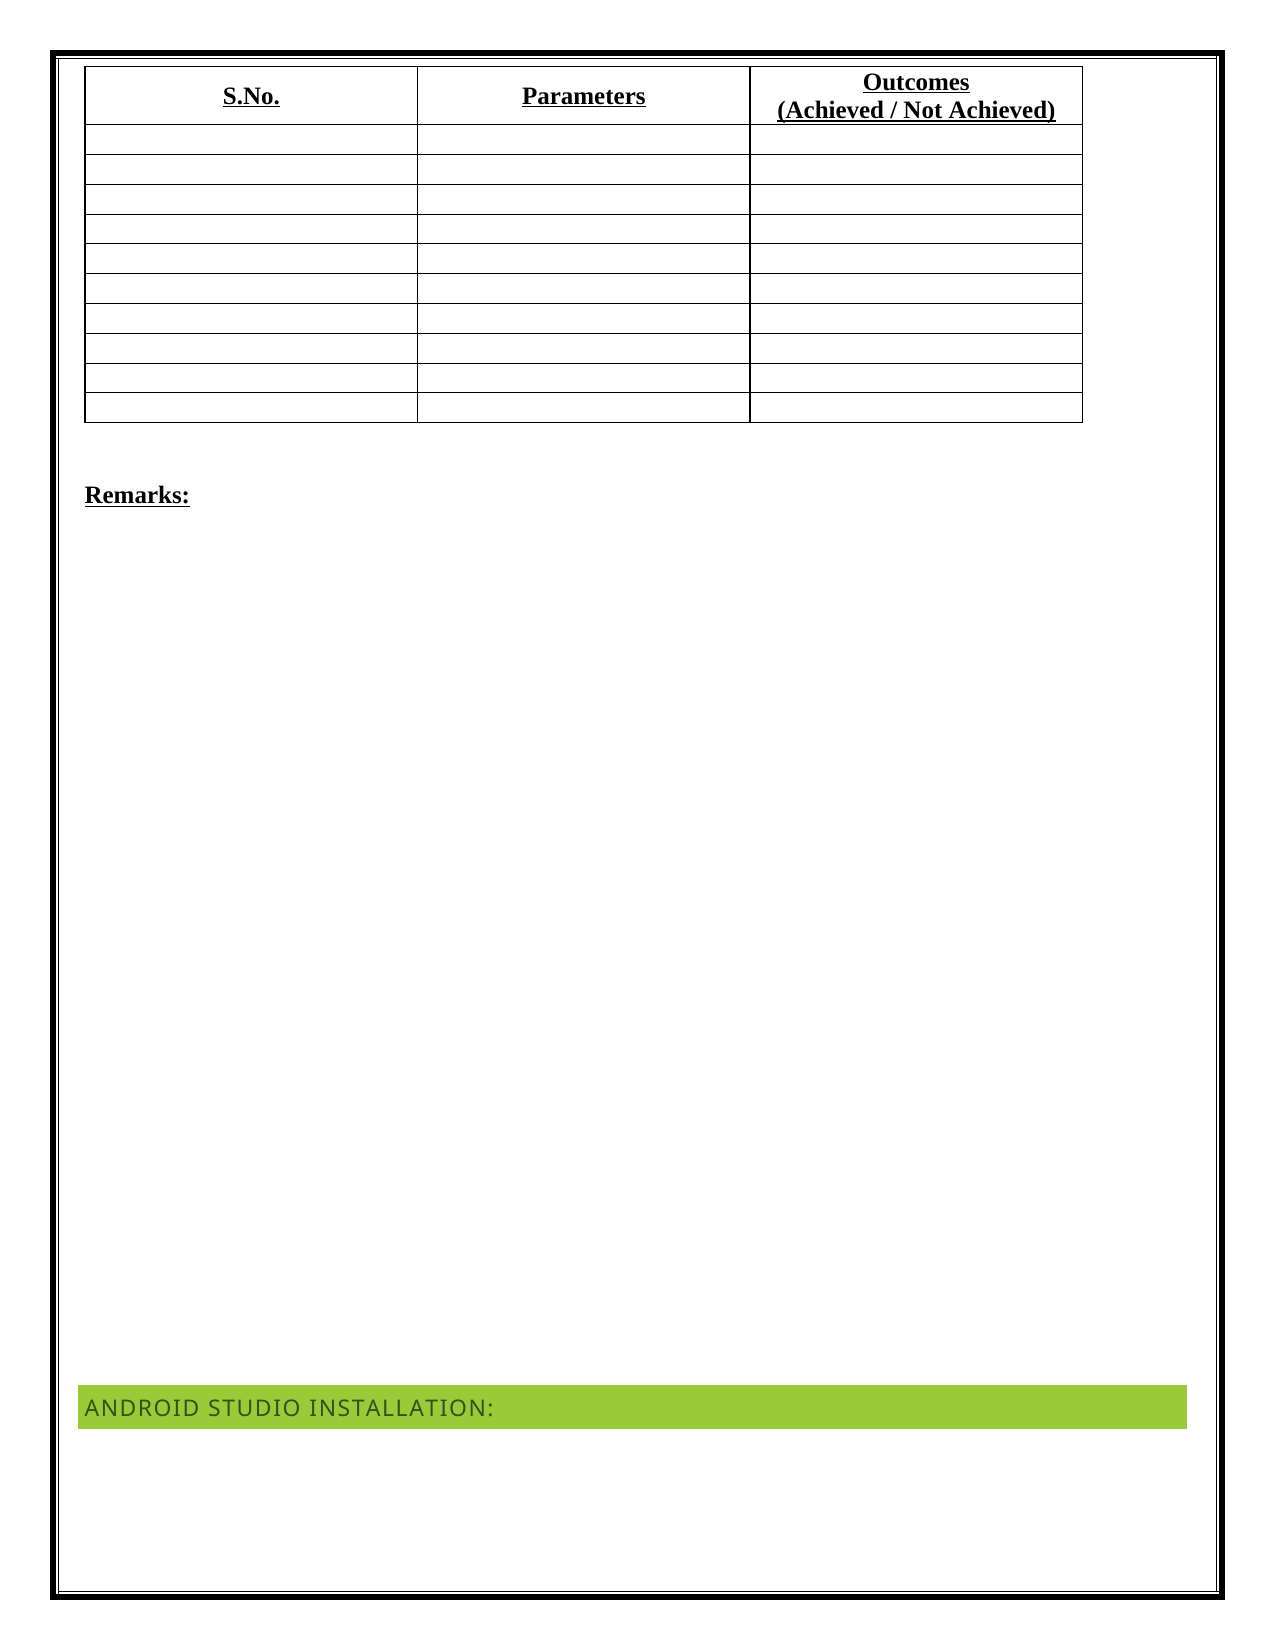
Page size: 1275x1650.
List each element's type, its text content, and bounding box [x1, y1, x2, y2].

table_cell [418, 155, 749, 184]
subtitle android studio installation: [84, 1391, 1181, 1423]
table_cell [418, 185, 749, 213]
table_cell [751, 393, 1082, 422]
table_cell [751, 185, 1082, 213]
table_cell [418, 393, 749, 422]
table_cell [86, 364, 417, 392]
table_cell [418, 334, 749, 362]
table_cell [86, 334, 417, 362]
table_cell [751, 274, 1082, 303]
table_cell [86, 274, 417, 303]
table_cell [86, 304, 417, 333]
table_cell [751, 364, 1082, 392]
table_cell [418, 364, 749, 392]
table_cell [751, 125, 1082, 154]
table_header Parameters [418, 67, 749, 124]
table_cell [86, 125, 417, 154]
table_cell [418, 304, 749, 333]
table_cell [86, 185, 417, 213]
table_header Outcomes (Achieved / Not Achieved) [751, 67, 1082, 124]
table_cell [751, 244, 1082, 273]
table_cell [751, 334, 1082, 362]
table_cell [86, 215, 417, 243]
table_cell [418, 244, 749, 273]
table_cell [751, 304, 1082, 333]
table_cell [86, 155, 417, 184]
table_header S.No. [86, 67, 417, 124]
table_cell [418, 125, 749, 154]
table_cell [86, 393, 417, 422]
table_cell [751, 215, 1082, 243]
table_cell [418, 274, 749, 303]
list Remarks: [84, 481, 1181, 509]
table_cell [86, 244, 417, 273]
table_cell [751, 155, 1082, 184]
table_cell [418, 215, 749, 243]
